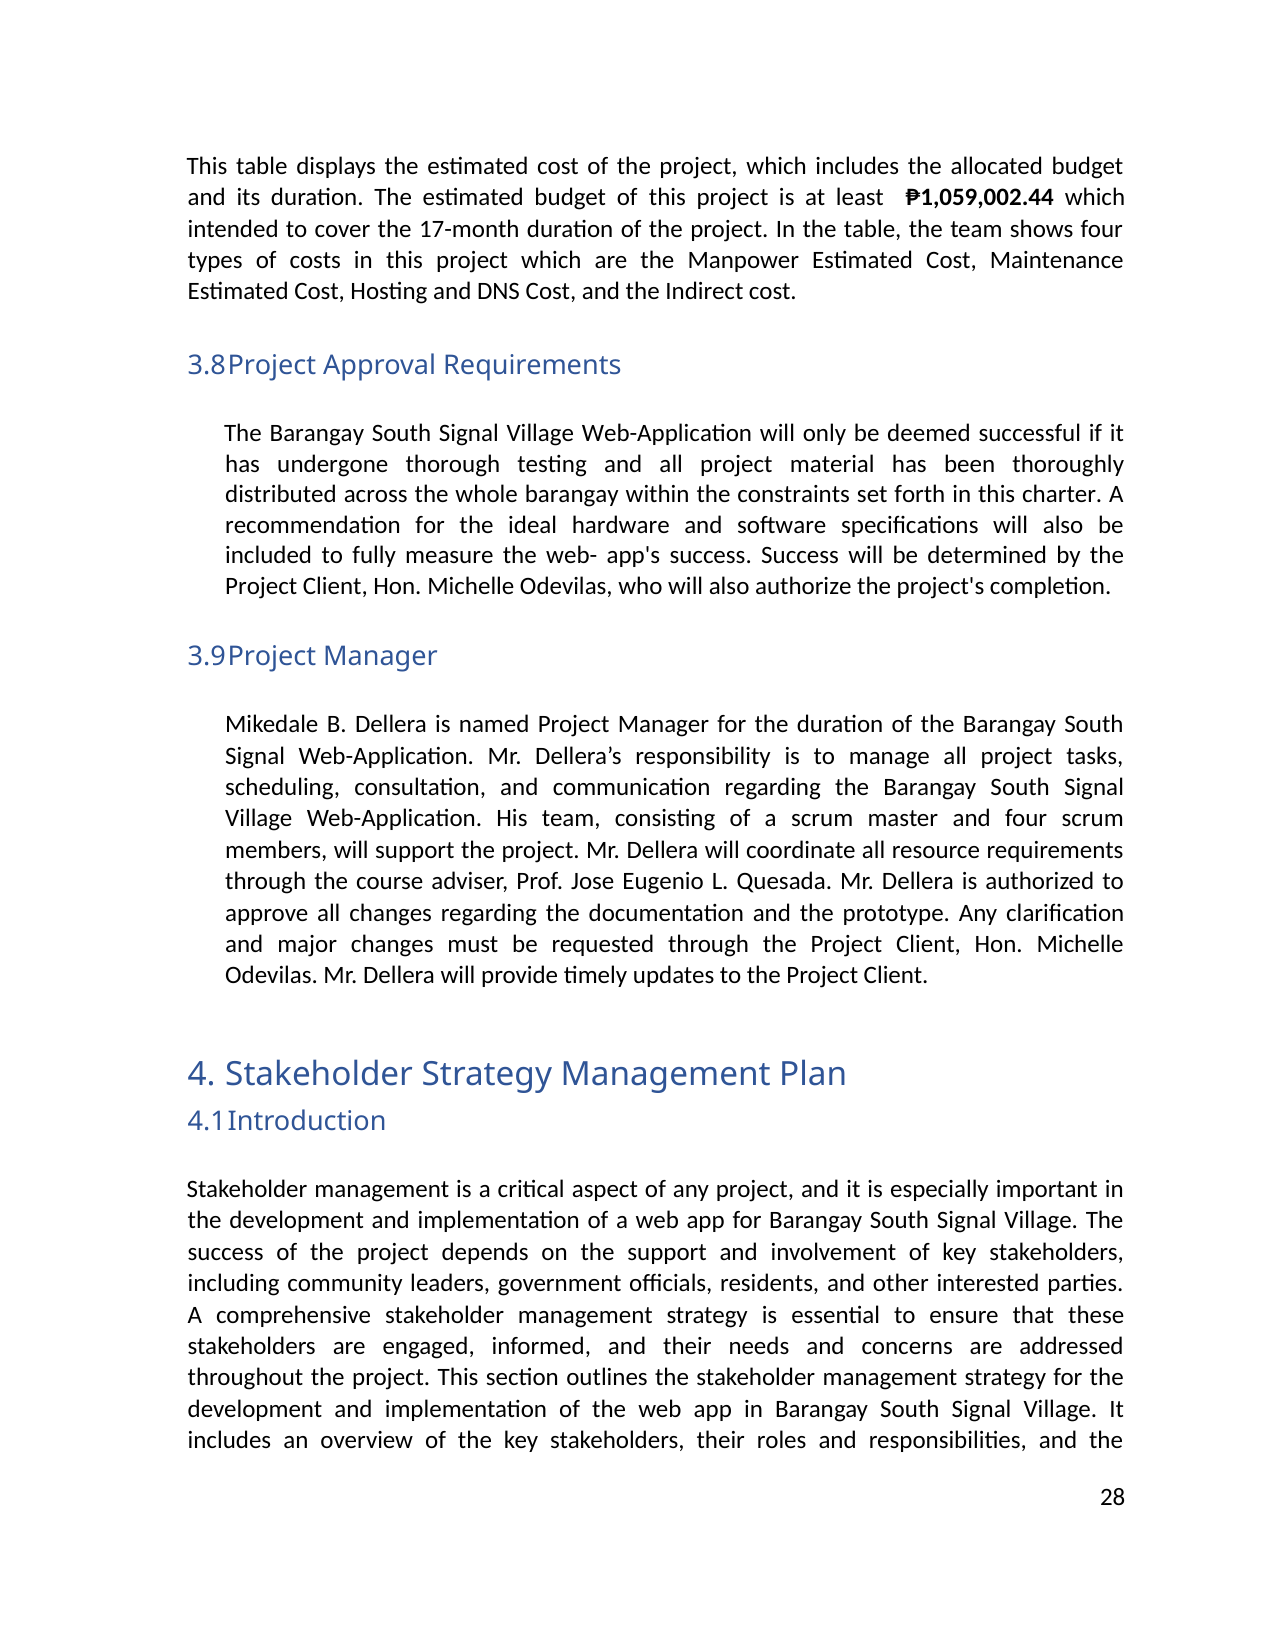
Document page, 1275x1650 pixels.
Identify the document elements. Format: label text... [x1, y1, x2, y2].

subtitle Project Approval Requirements [187, 345, 1125, 382]
subtitle Introduction [187, 1101, 1125, 1138]
subtitle Project Manager [187, 636, 1125, 673]
text The Barangay South Signal Village Web-Application will only be deemed successful if it has undergone thorough testing and all project material has been thoroughly distributed across the whole barangay within the constraints set forth in this charter. A recommendation for the ideal hardware and software specifications will also be included to fully measure the web- app's success. Success will be determined by the Project Client, Hon. Michelle Odevilas, who will also authorize the project's completion. [224, 418, 1125, 601]
text Mikedale B. Dellera is named Project Manager for the duration of the Barangay South Signal Web-Application. Mr. Dellera’s responsibility is to manage all project tasks, scheduling, consultation, and communication regarding the Barangay South Signal Village Web-Application. His team, consisting of a scrum master and four scrum members, will support the project. Mr. Dellera will coordinate all resource requirements through the course adviser, Prof. Jose Eugenio L. Quesada. Mr. Dellera is authorized to approve all changes regarding the documentation and the prototype. Any clarification and major changes must be requested through the Project Client, Hon. Michelle Odevilas. Mr. Dellera will provide timely updates to the Project Client. [225, 708, 1125, 990]
text This table displays the estimated cost of the project, which includes the allocated budget and its duration. The estimated budget of this project is at least ₱1,059,002.44 which intended to cover the 17-month duration of the project. In the table, the team shows four types of costs in this project which are the Manpower Estimated Cost, Maintenance Estimated Cost, Hosting and DNS Cost, and the Indirect cost. [186, 150, 1125, 306]
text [186, 1173, 1125, 1455]
subtitle Stakeholder Strategy Management Plan [187, 1050, 1125, 1096]
